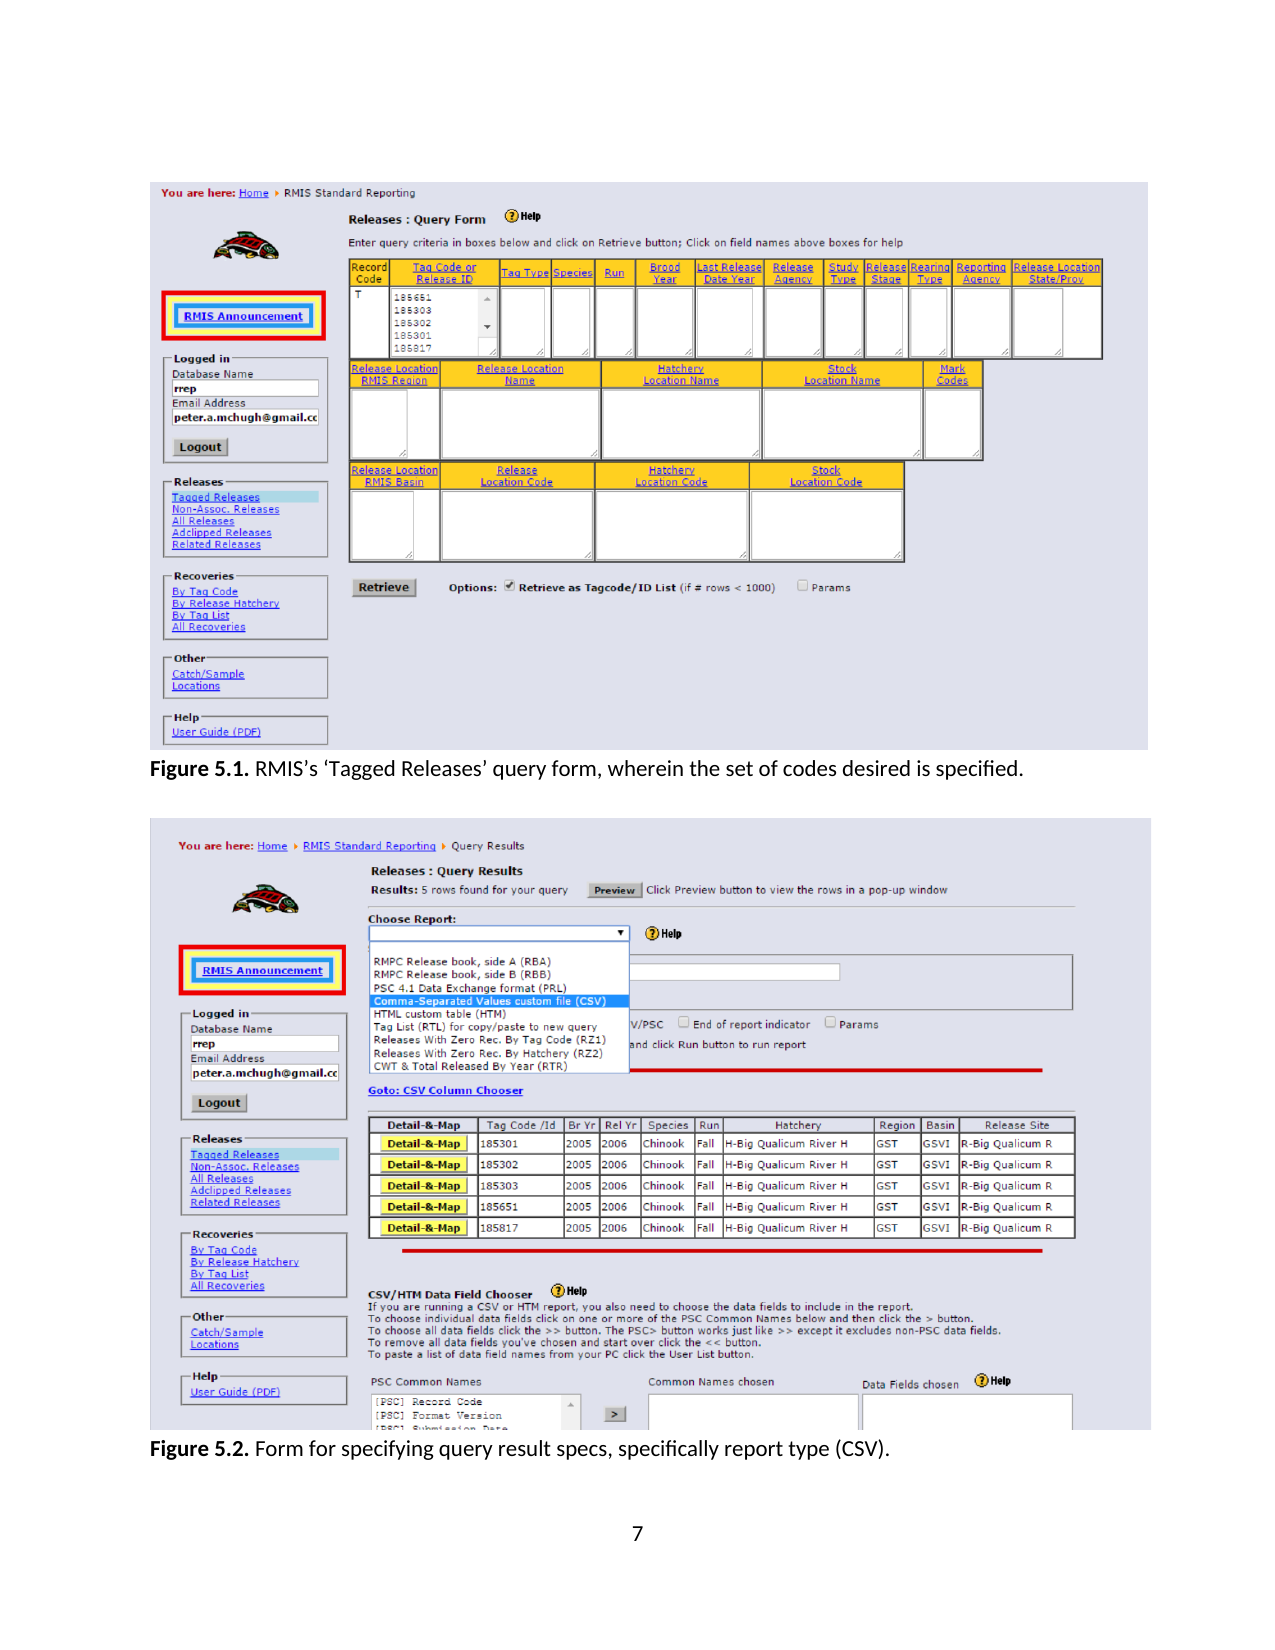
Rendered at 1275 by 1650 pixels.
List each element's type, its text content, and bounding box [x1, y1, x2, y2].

picture [150, 818, 1152, 1430]
text Figure 5.1. RMIS’s ‘Tagged Releases’ query form, wherein the set of codes desired is specified. [150, 754, 1125, 782]
text Figure 5.2. Form for specifying query result specs, specifically report type (CSV). [150, 1434, 1125, 1462]
picture [150, 182, 1148, 750]
